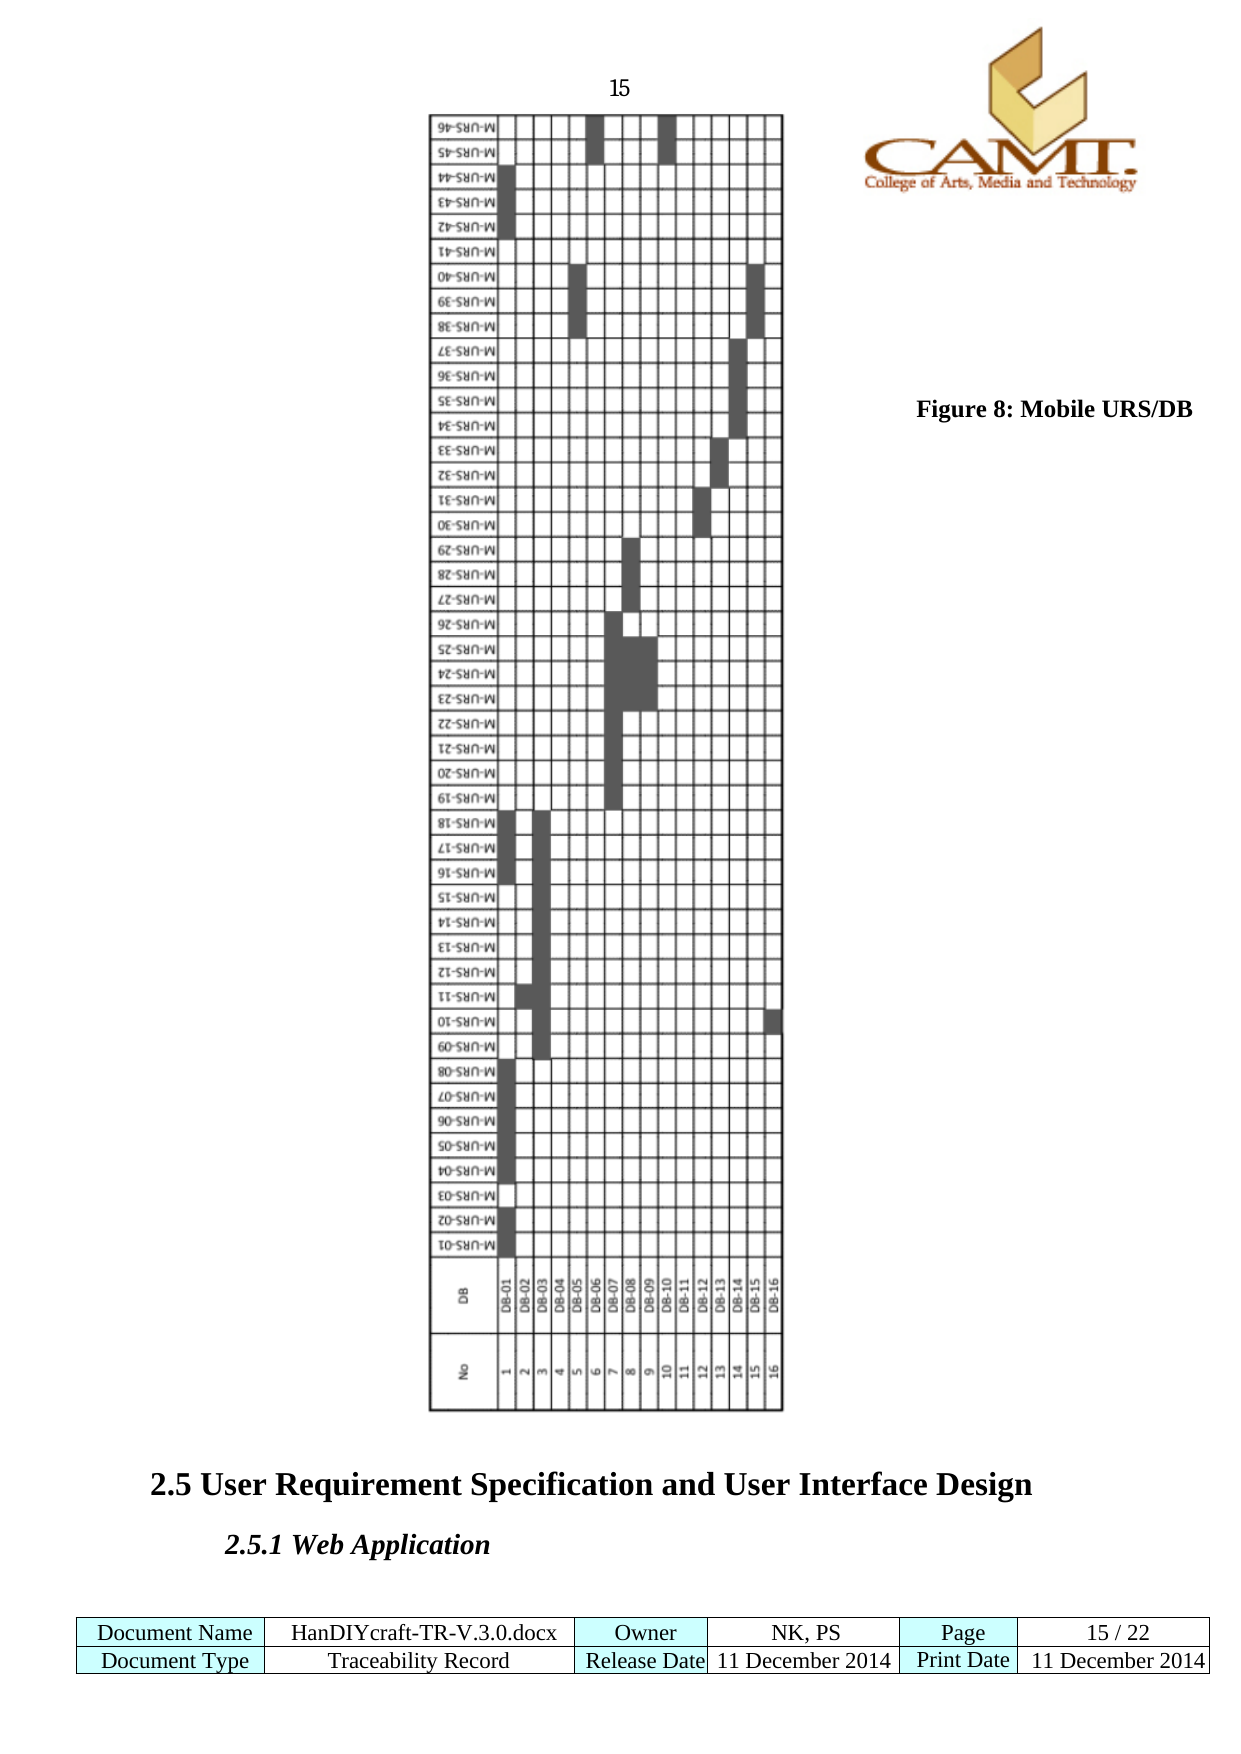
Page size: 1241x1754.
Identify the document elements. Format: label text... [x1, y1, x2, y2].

picture [780, 18, 1241, 207]
text 2.5 User Requirement Specification and User Interface Design [150, 1464, 1090, 1502]
text 2.5.1 Web Application [150, 1527, 1090, 1561]
